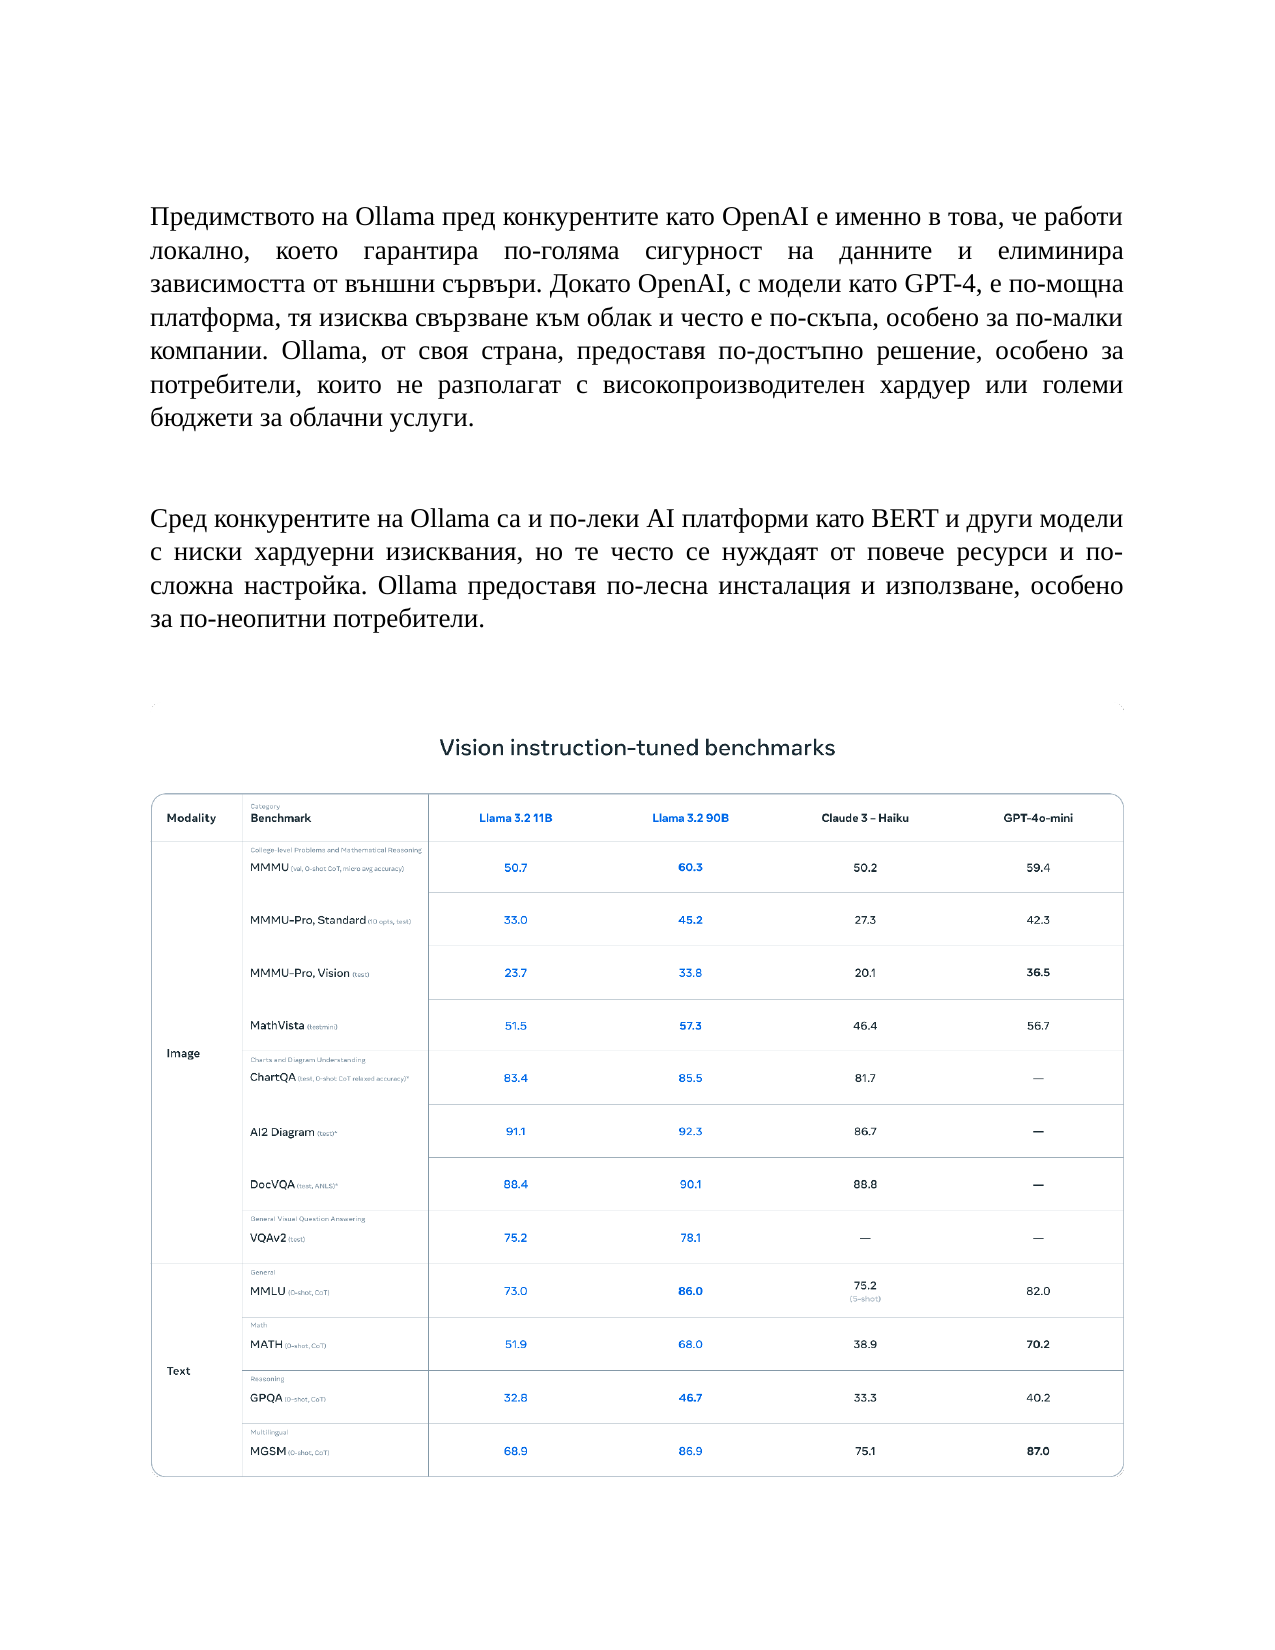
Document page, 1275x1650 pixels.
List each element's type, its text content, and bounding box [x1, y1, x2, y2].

text Сред конкурентите на Ollama са и по-леки AI платформи като BERT и други модели с ниски хардуерни изисквания, но те често се нуждаят от повече ресурси и по-сложна настройка. Ollama предоставя по-лесна инсталация и използване, особено за по-неопитни потребители. [150, 502, 1125, 634]
picture [150, 702, 1124, 1477]
text Предимството на Ollama пред конкурентите като OpenAI е именно в това, че работи локално, което гарантира по-голяма сигурност на данните и елиминира зависимостта от външни сървъри. Докато OpenAI, с модели като GPT-4, е по-мощна платформа, тя изисква свързване към облак и често е по-скъпа, особено за по-малки компании. Ollama, от своя страна, предоставя по-достъпно решение, особено за потребители, които не разполагат с високопроизводителен хардуер или големи бюджети за облачни услуги. [150, 200, 1125, 433]
